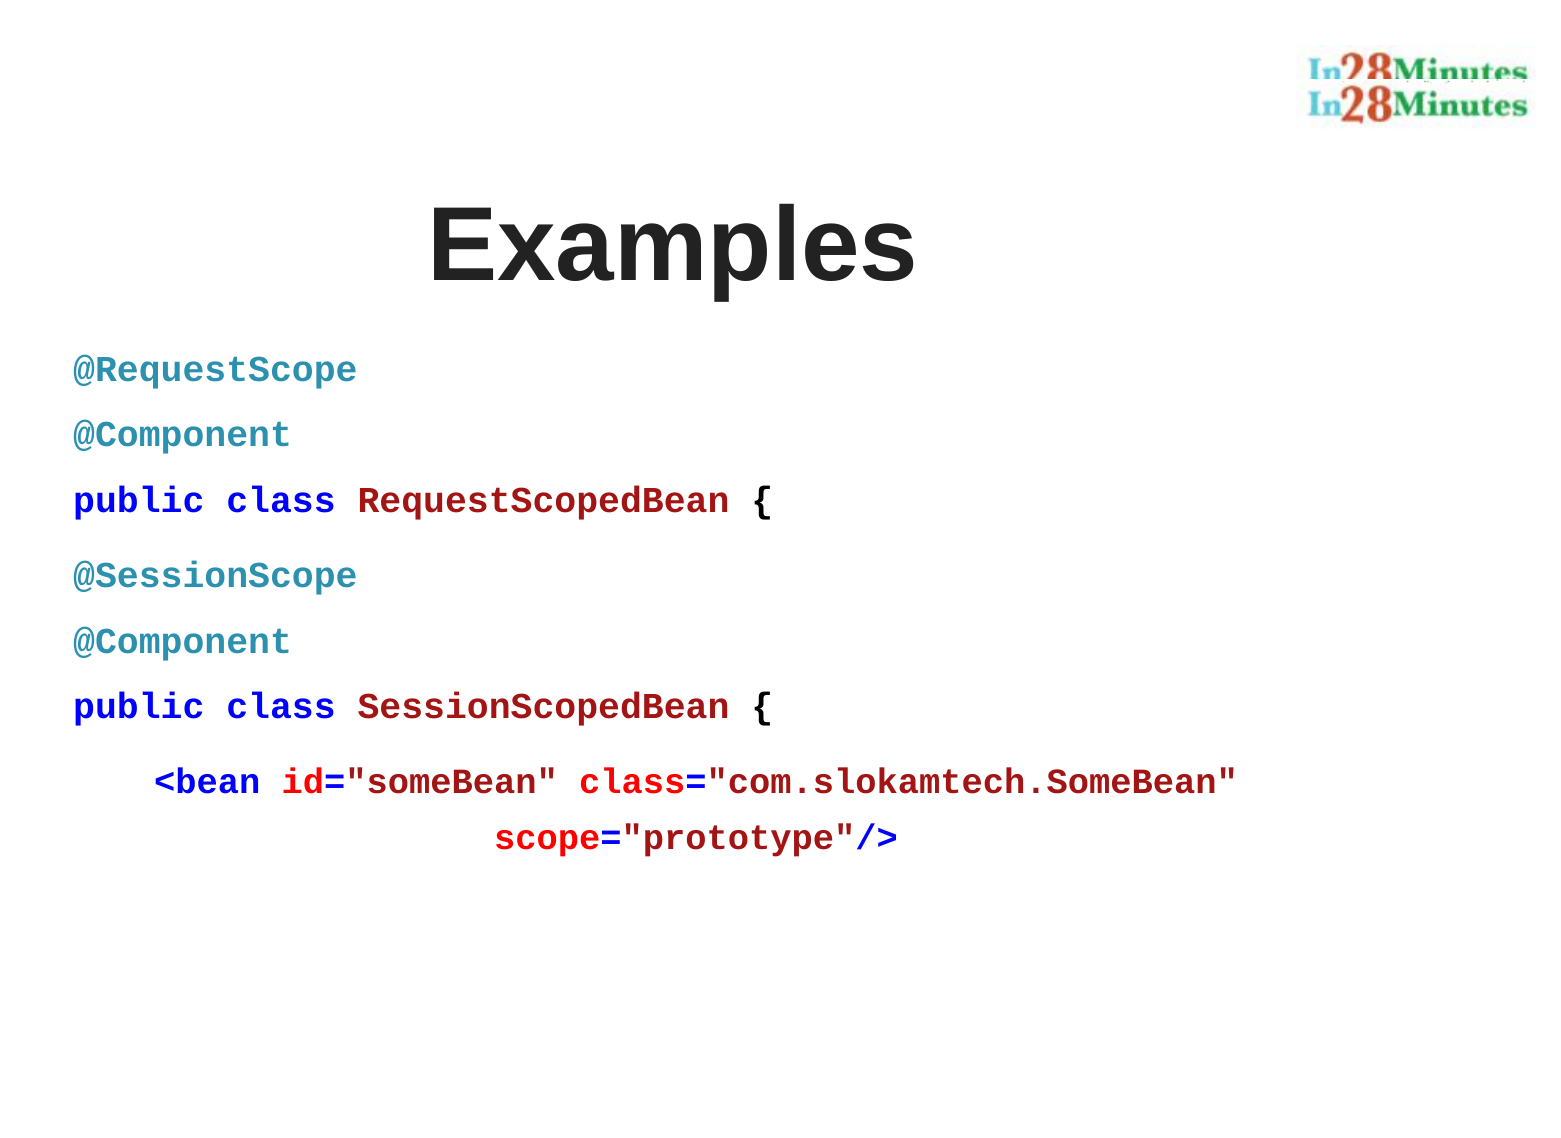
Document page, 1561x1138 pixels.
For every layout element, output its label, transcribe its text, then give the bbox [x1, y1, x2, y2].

text <bean id="someBean" class="com.slokamtech.SomeBean" scope="prototype"/> [73, 764, 1319, 860]
text @Component [73, 416, 1489, 458]
text public class SessionScopedBean { [73, 688, 1489, 730]
text @Component [73, 623, 1489, 664]
picture [1272, 45, 1536, 212]
text public class RequestScopedBean { [73, 482, 1489, 523]
text @SessionScope [73, 558, 1489, 599]
text Examples [73, 182, 1527, 303]
text @RequestScope [73, 351, 1489, 392]
